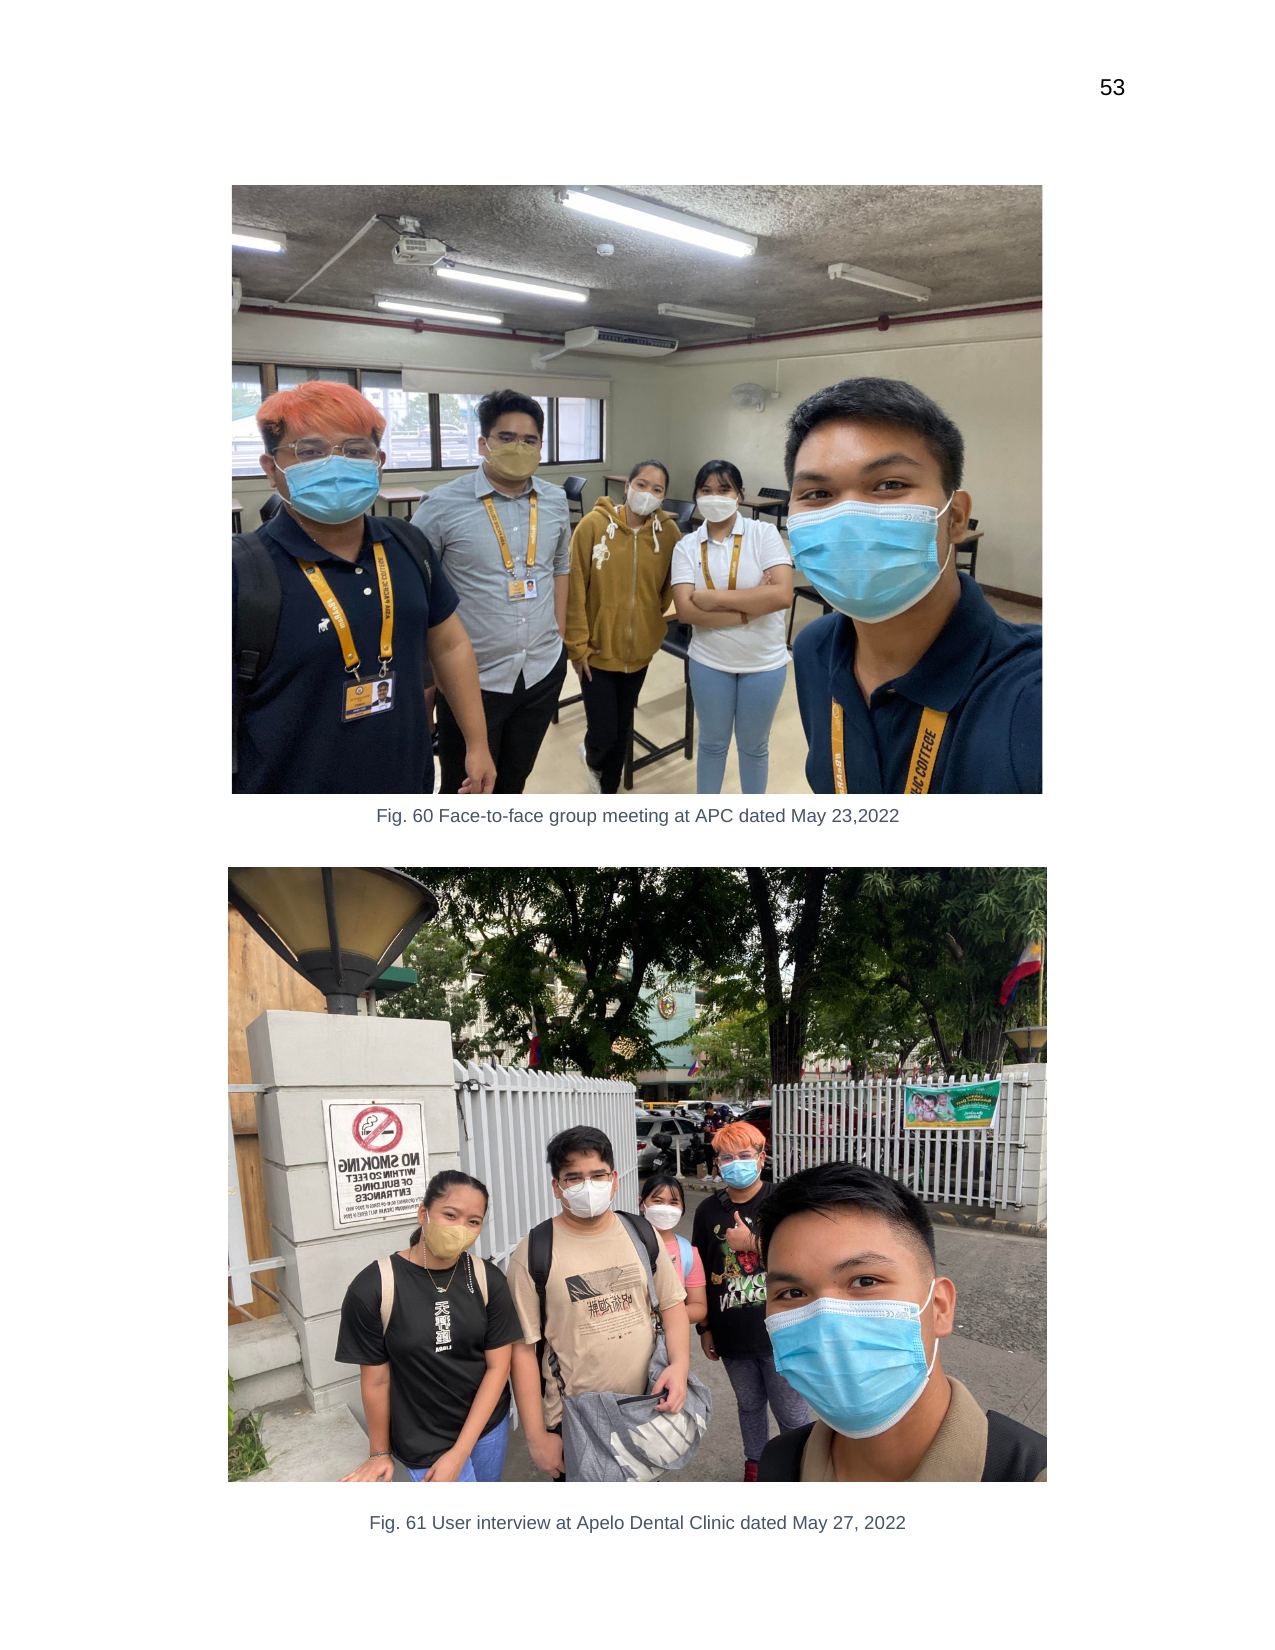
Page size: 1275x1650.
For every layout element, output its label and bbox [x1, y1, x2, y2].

picture [228, 867, 1047, 1482]
picture [231, 185, 1043, 794]
